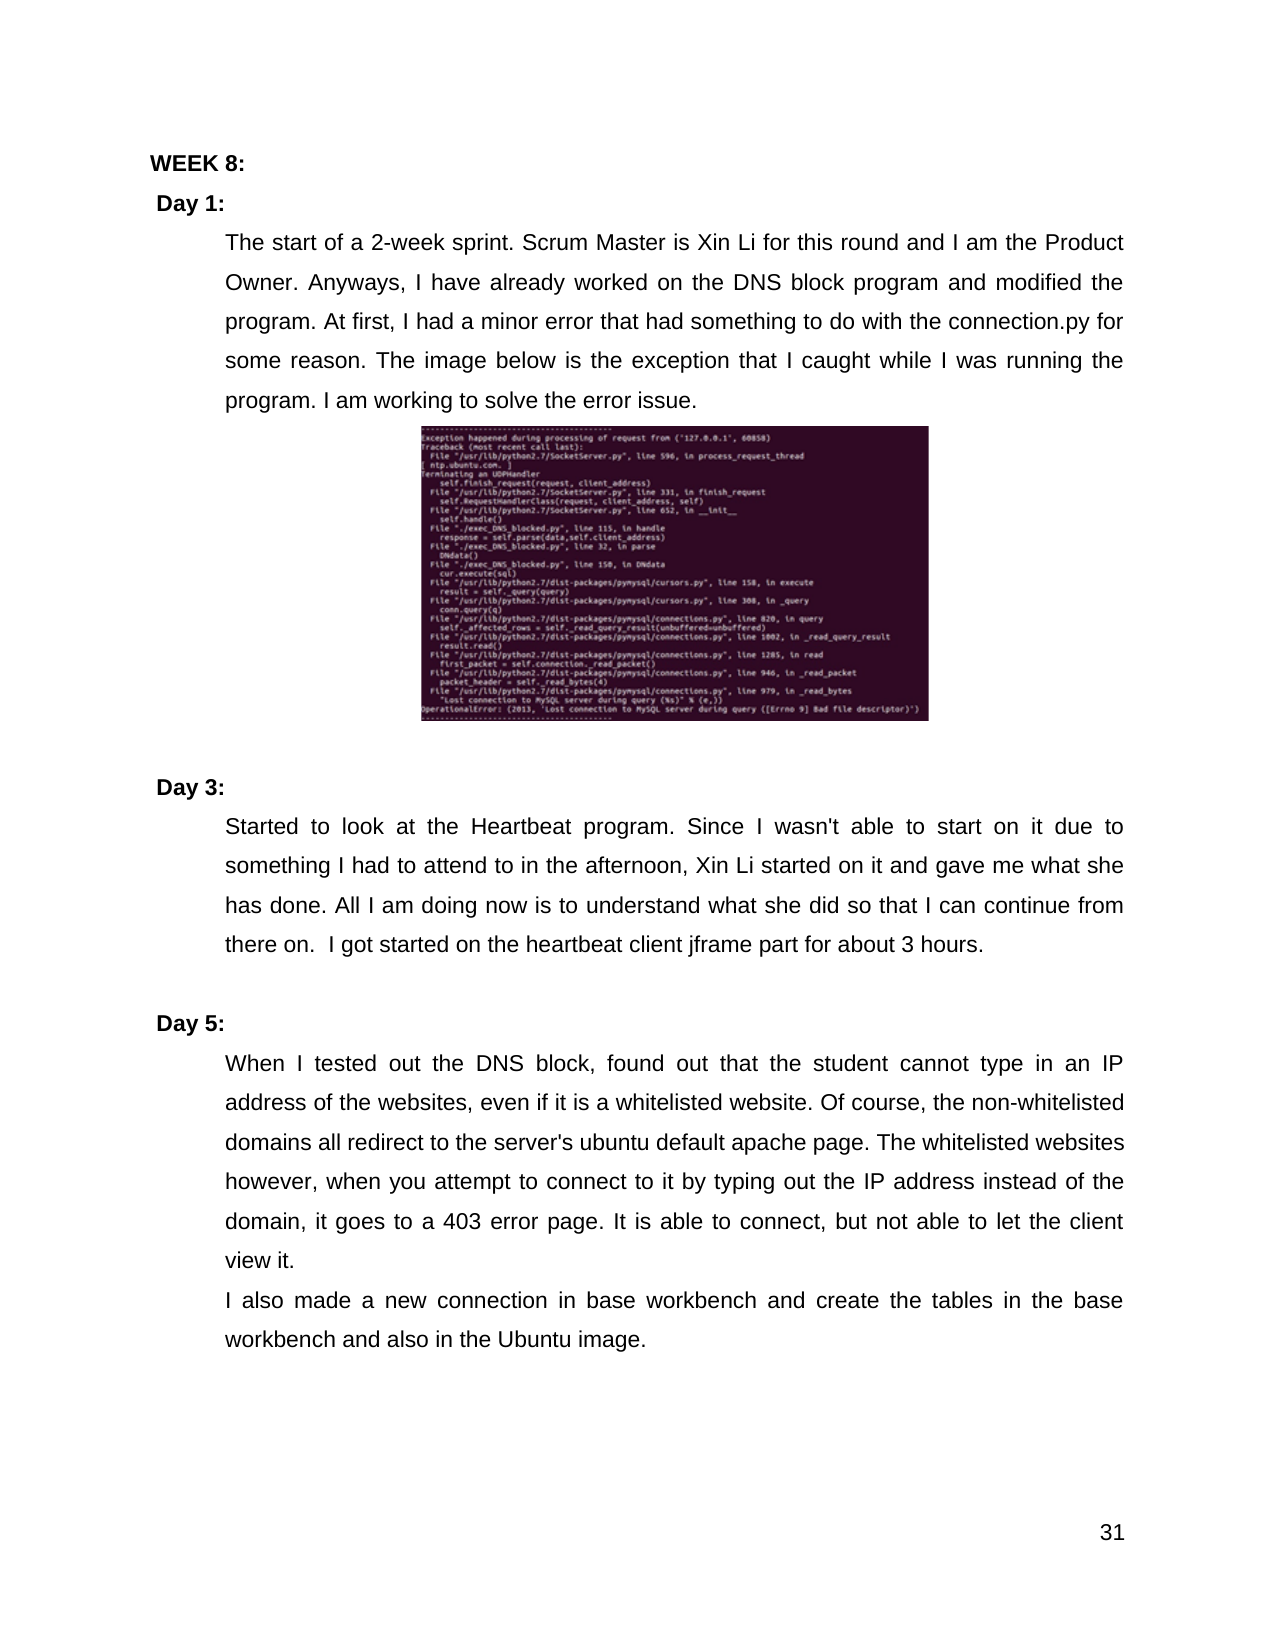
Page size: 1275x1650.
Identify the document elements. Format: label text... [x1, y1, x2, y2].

text Day 5: [150, 1010, 1125, 1037]
text When I tested out the DNS block, found out that the student cannot type in an IP address of the websites, even if it is a whitelisted website. Of course, the non-whitelisted domains all redirect to the server's ubuntu default apache page. The whitelisted websites however, when you attempt to connect to it by typing out the IP address instead of the domain, it goes to a 403 error page. It is able to connect, but not able to let the client view it. [225, 1050, 1125, 1273]
text Day 1: [150, 189, 1125, 216]
text Day 3: [150, 773, 1125, 800]
text I also made a new connection in base workbench and create the tables in the base workbench and also in the Ubuntu image. [225, 1287, 1125, 1352]
text Started to look at the Heartbeat program. Since I wasn't able to start on it due to something I had to attend to in the afternoon, Xin Li started on it and gave me what she has done. All I am doing now is to understand what she did so that I can continue from there on. I got started on the heartbeat client jframe part for about 3 hours. [225, 813, 1125, 958]
picture [421, 426, 929, 721]
text The start of a 2-week sprint. Scrum Master is Xin Li for this round and I am the Product Owner. Anyways, I have already worked on the DNS block program and modified the program. At first, I had a minor error that had something to do with the connection.py for some reason. The image below is the exception that I caught while I was running the program. I am working to solve the error issue. [225, 229, 1125, 413]
text WEEK 8: [150, 150, 1125, 176]
